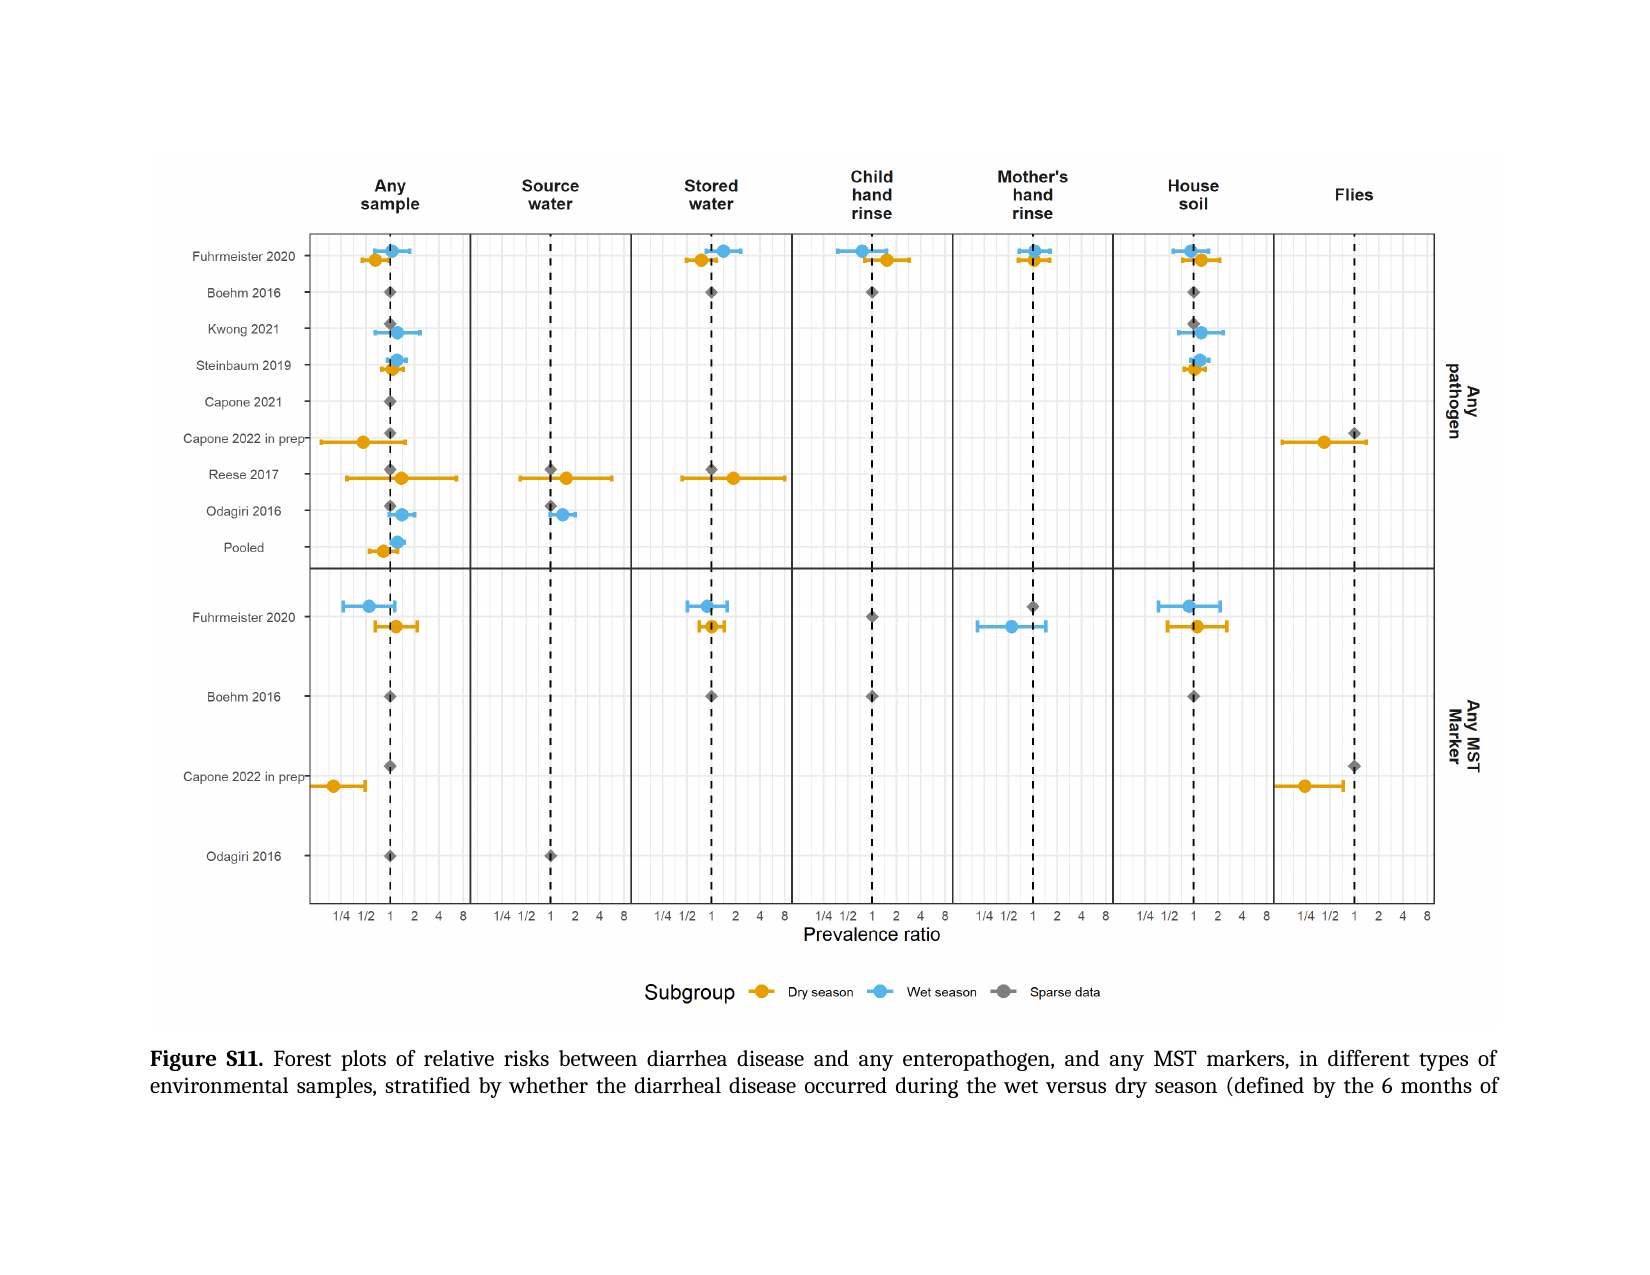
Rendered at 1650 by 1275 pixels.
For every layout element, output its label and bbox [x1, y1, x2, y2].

picture [150, 150, 1500, 1028]
text [150, 1045, 1500, 1099]
